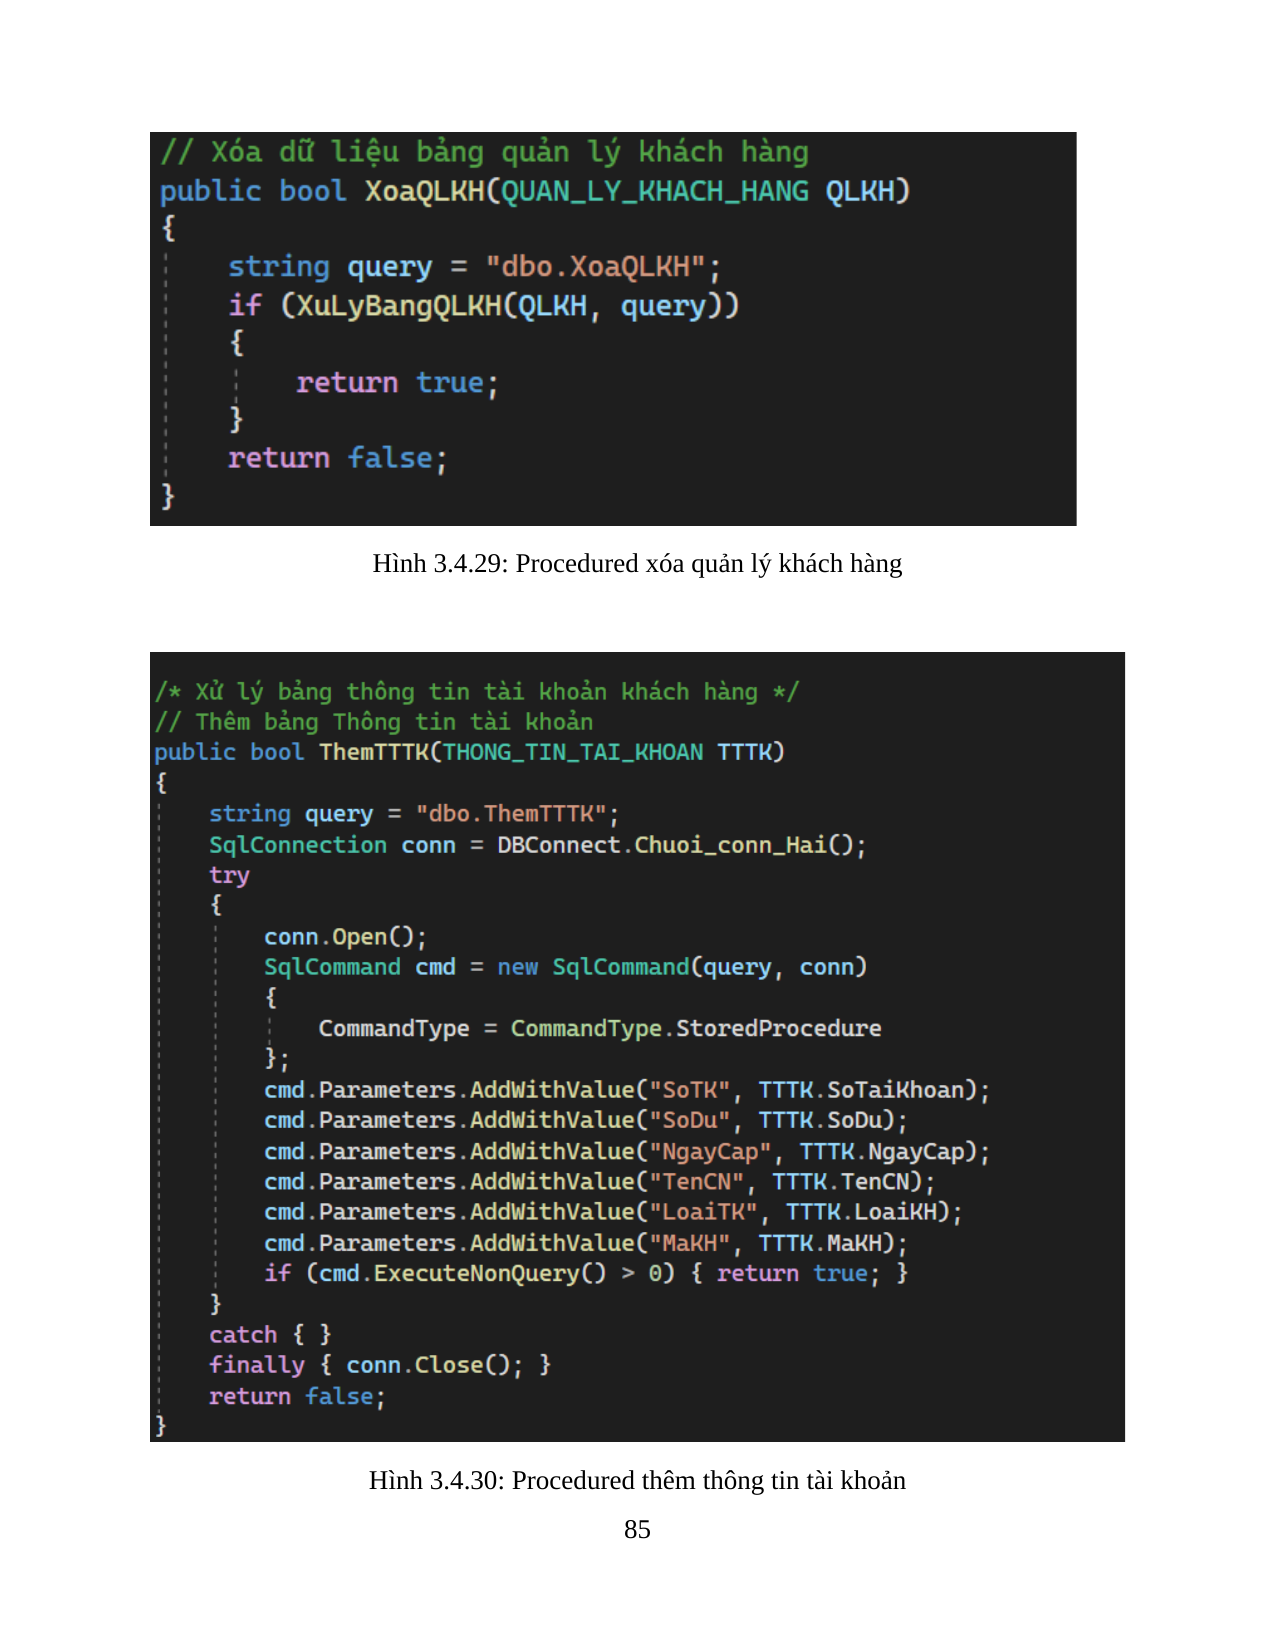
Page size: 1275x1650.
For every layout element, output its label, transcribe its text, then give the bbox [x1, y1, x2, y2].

text Hình 3.4.30: Procedured thêm thông tin tài khoản [150, 1464, 1125, 1495]
picture [150, 132, 1077, 526]
text Hình 3.4.29: Procedured xóa quản lý khách hàng [150, 547, 1125, 578]
picture [150, 652, 1125, 1442]
